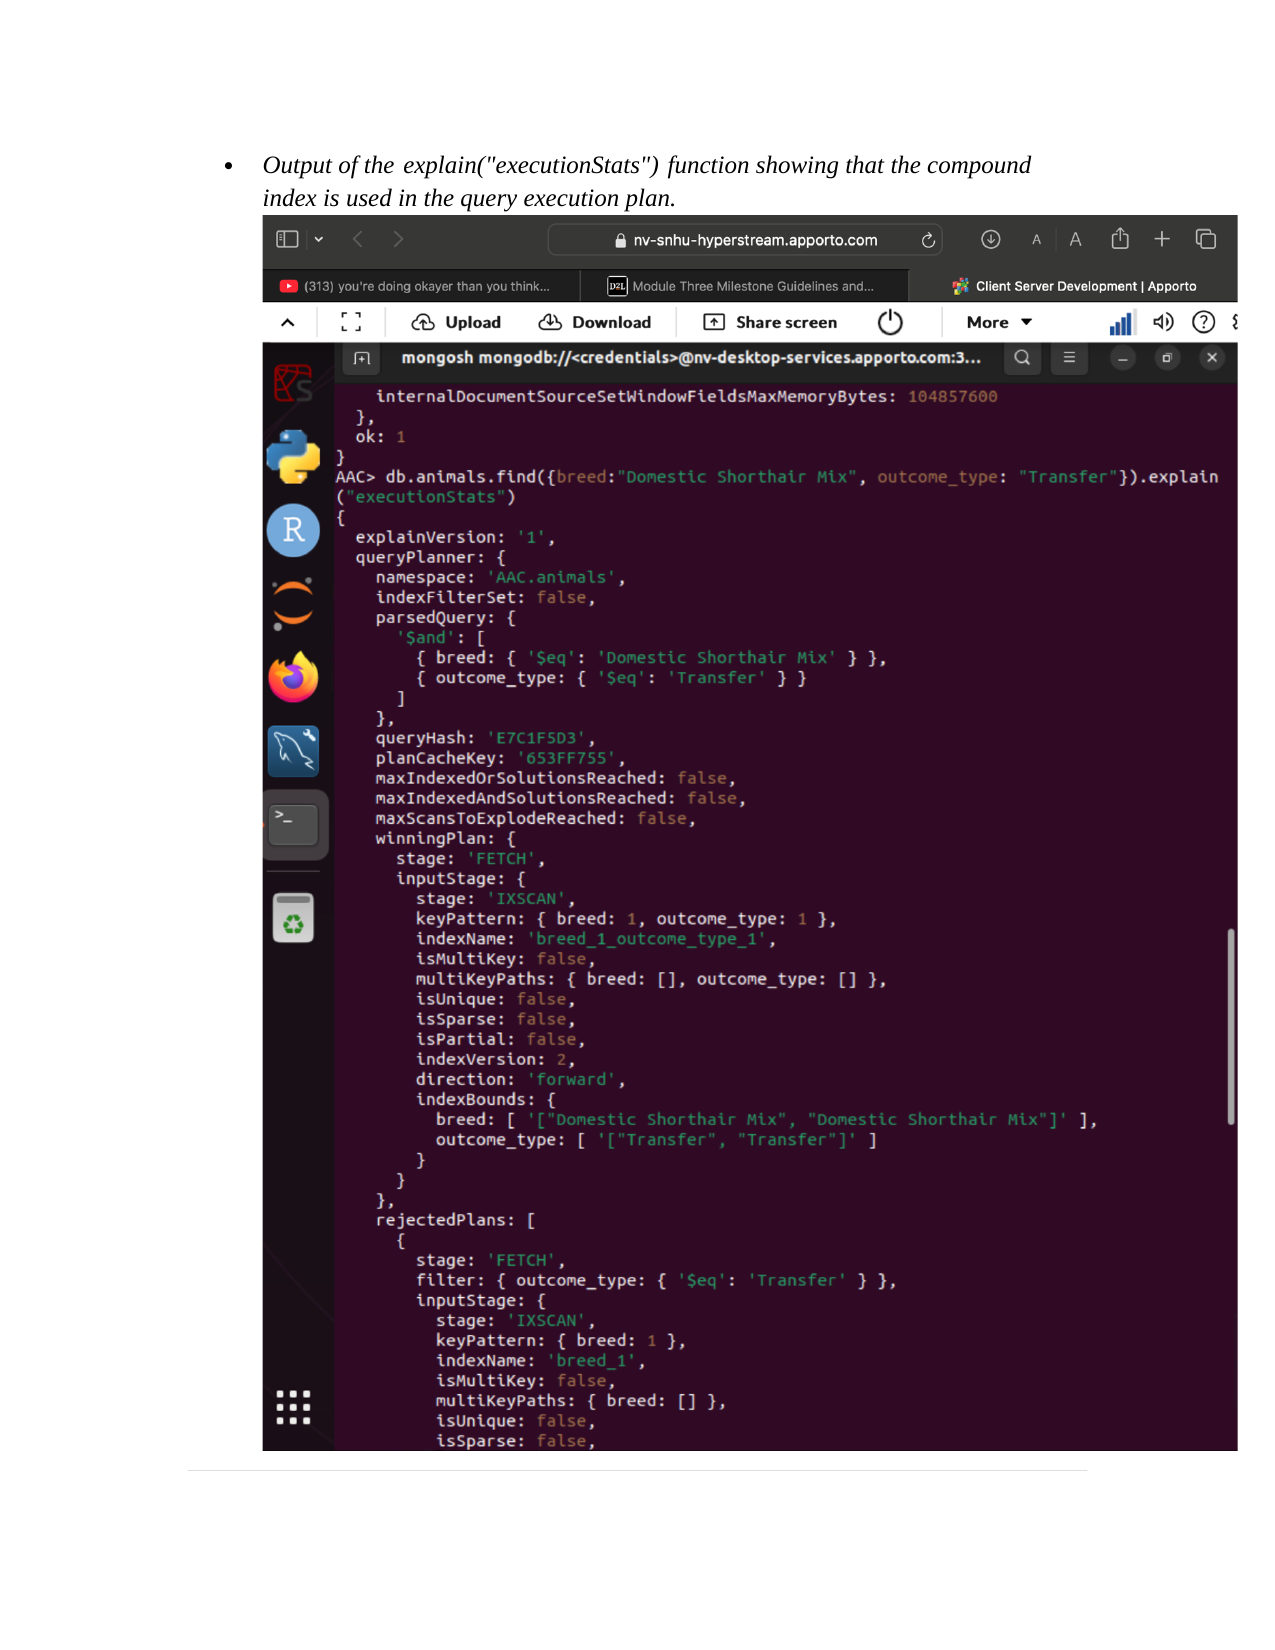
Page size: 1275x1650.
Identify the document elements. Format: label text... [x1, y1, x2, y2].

picture [262, 215, 1238, 1451]
